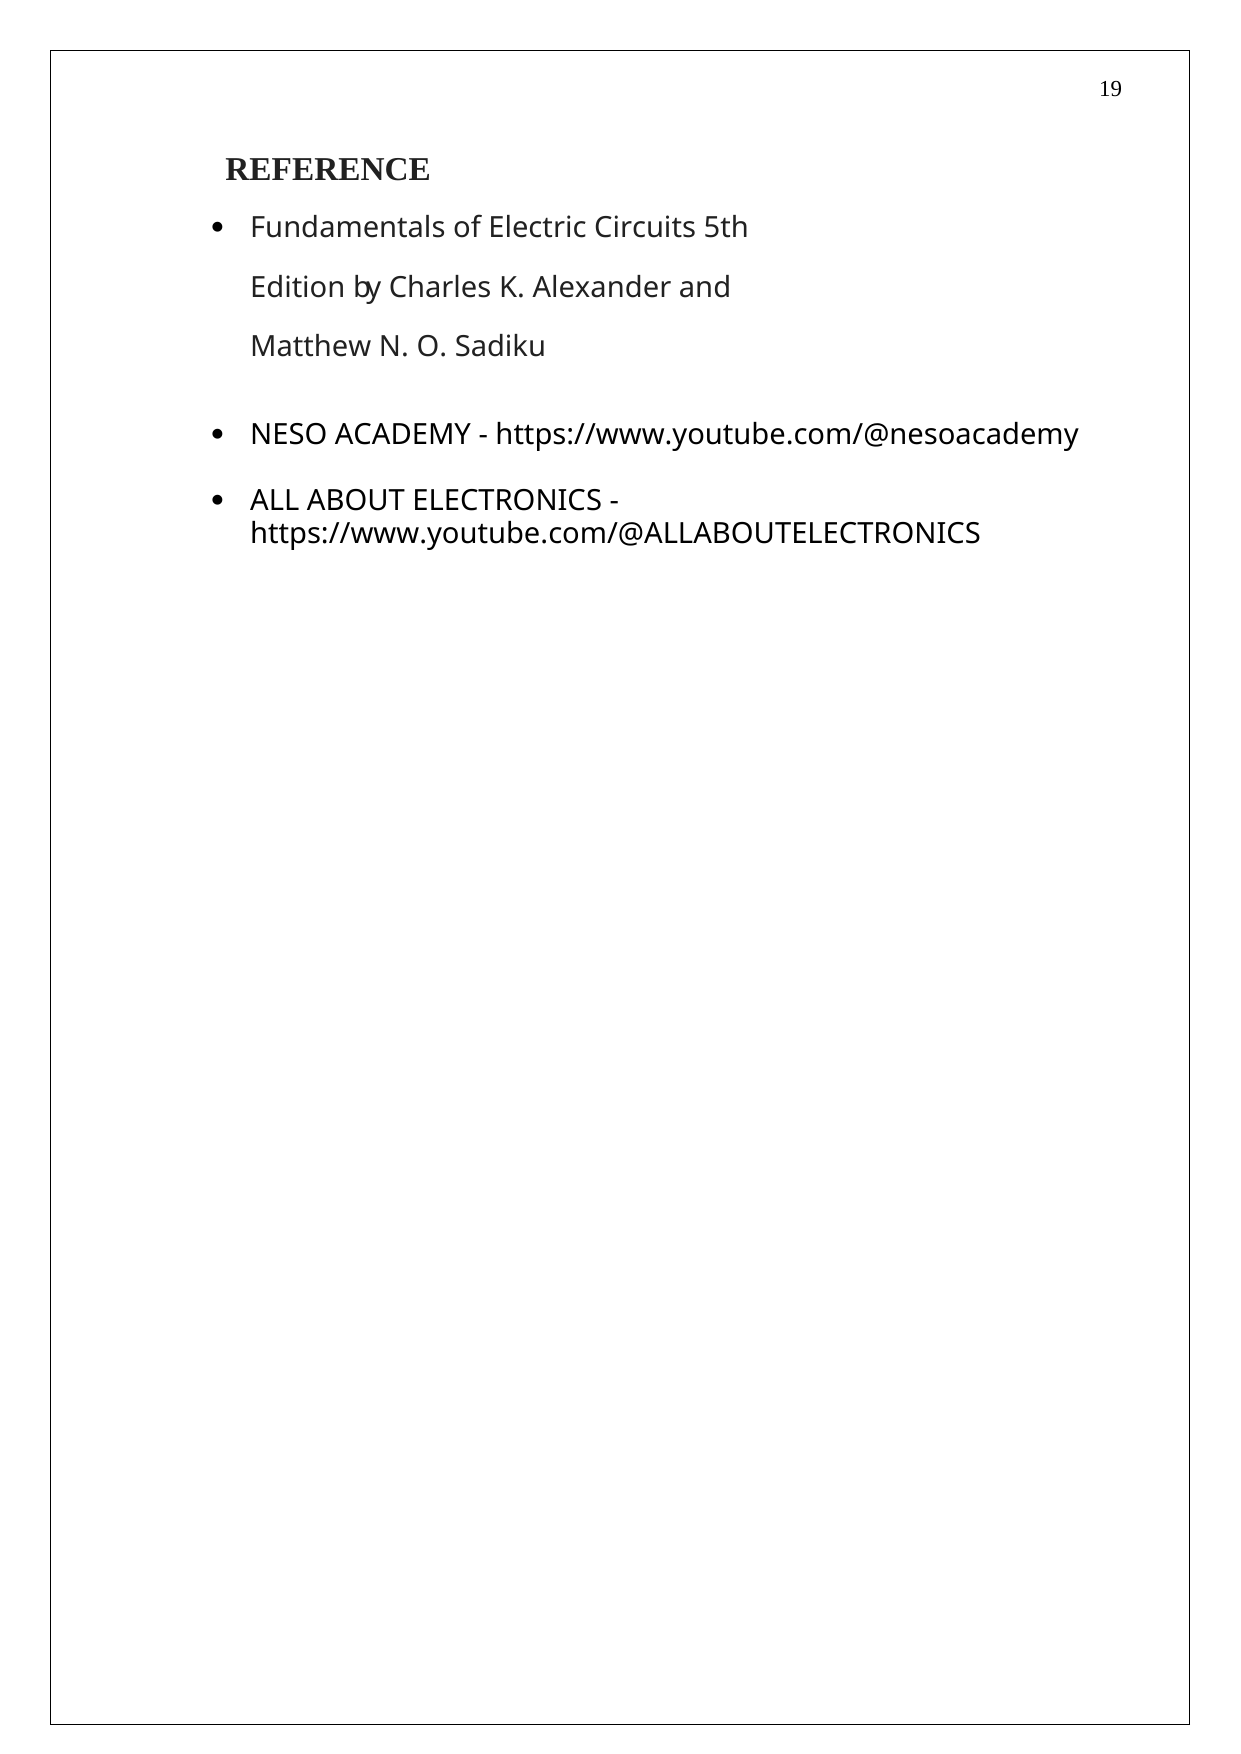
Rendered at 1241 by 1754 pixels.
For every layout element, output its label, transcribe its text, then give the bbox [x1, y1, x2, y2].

list Fundamentals of Electric Circuits 5th Edition by Charles K. Alexander and Matthew N. O. Sadiku [212, 206, 846, 365]
list ALL ABOUT ELECTRONICS - https://www.youtube.com/@ALLABOUTELECTRONICS [212, 484, 1165, 550]
subtitle REFERENCE [175, 149, 1165, 187]
list NESO ACADEMY - https://www.youtube.com/@nesoacademy [212, 418, 1165, 451]
